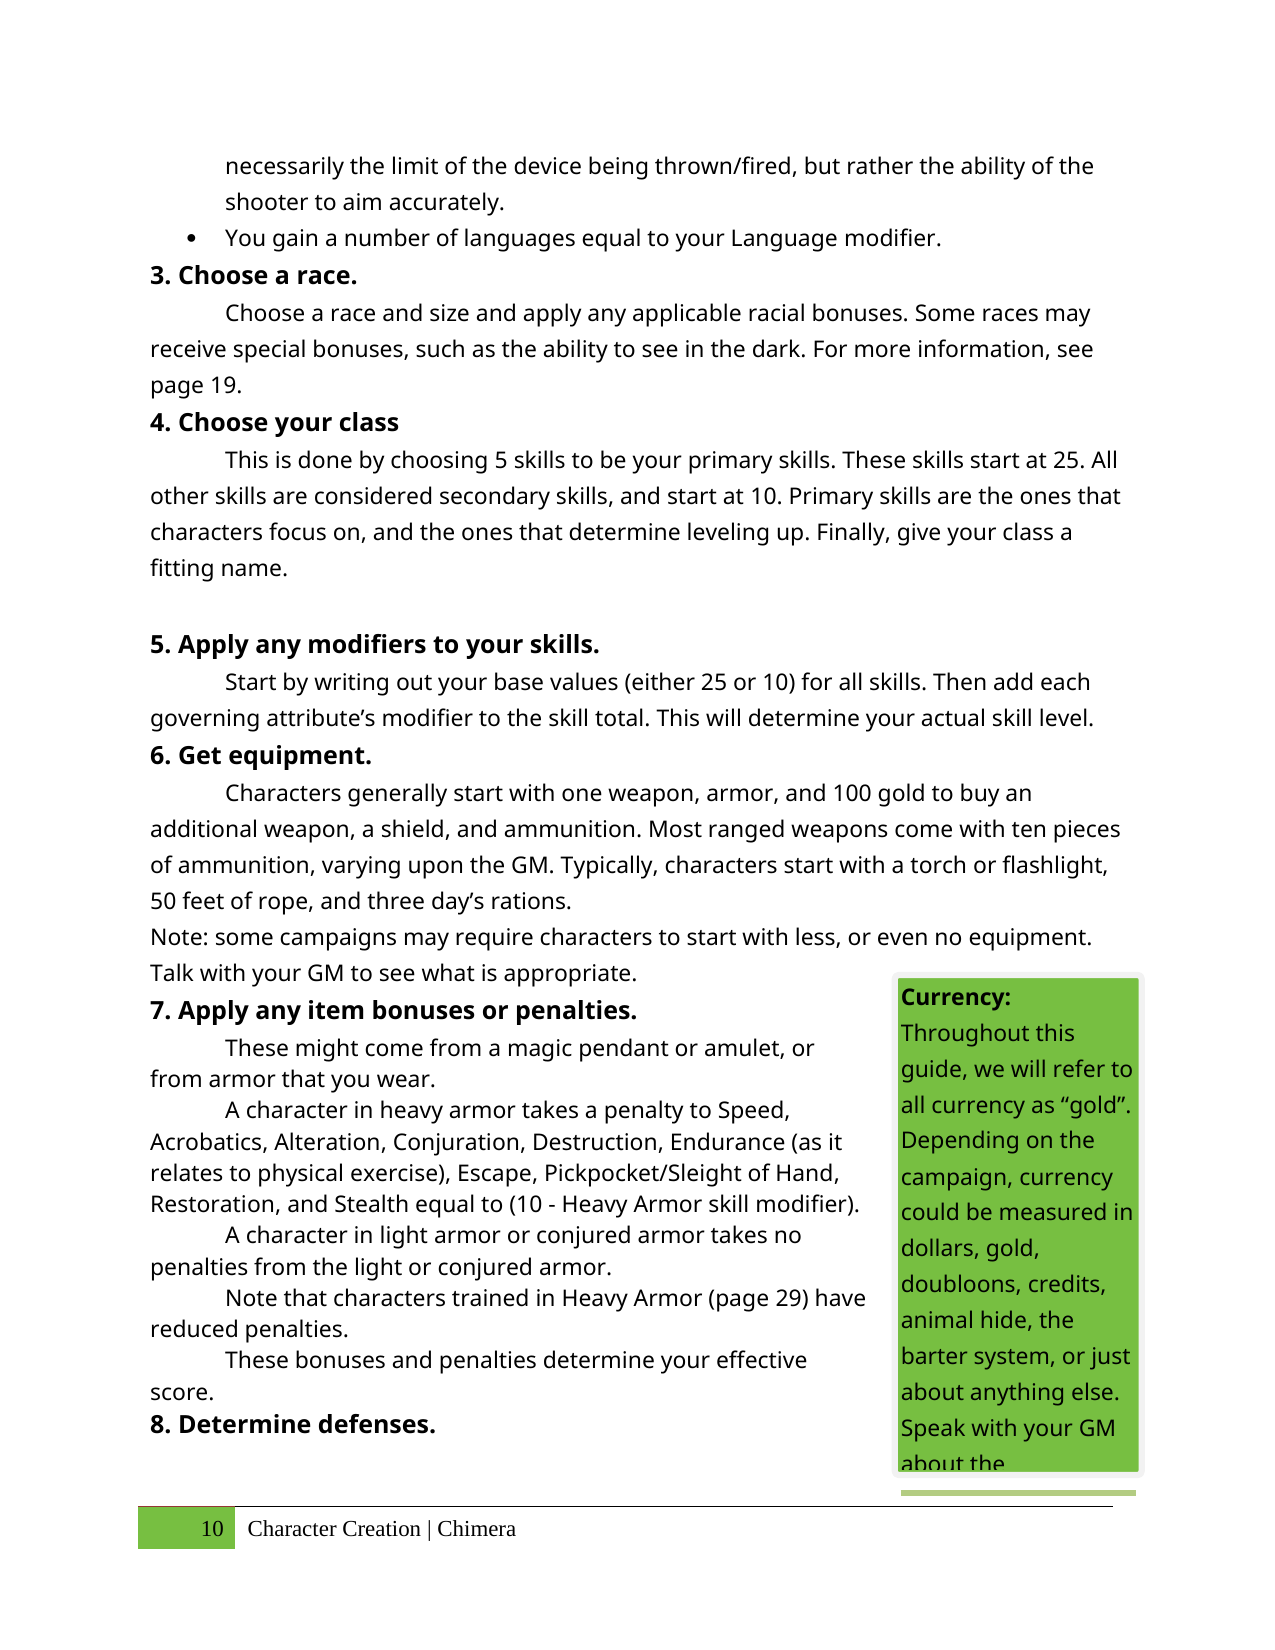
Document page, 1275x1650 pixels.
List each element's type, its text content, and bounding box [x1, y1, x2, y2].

text 6. Get equipment. [150, 738, 1125, 772]
list You gain a number of languages equal to your Language modifier. [187, 222, 1125, 253]
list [187, 150, 1125, 217]
text 4. Choose your class [150, 405, 1125, 439]
text These might come from a magic pendant or amulet, or from armor that you wear. A character in heavy armor takes a penalty to Speed, Acrobatics, Alteration, Conjuration, Destruction, Endurance (as it relates to physical exercise), Escape, Pickpocket/Sleight of Hand, Restoration, and Stealth equal to (10 - Heavy Armor skill modifier). A character in light armor or conjured armor takes no penalties from the light or conjured armor. Note that characters trained in Heavy Armor (page 22) have reduced penalties. These bonuses and penalties determine your effective score. [150, 1032, 891, 1407]
text Note: some campaigns may require characters to start with less, or even no equipment. Talk with your GM to see what is appropriate. [150, 921, 1125, 988]
text This is done by choosing 5 skills to be your primary skills. These skills start at 25. All other skills are considered secondary skills, and start at 10. Primary skills are the ones that characters focus on, and the ones that determine leveling up. Finally, give your class a fitting name. [150, 444, 1125, 583]
text Start by writing out your base values (either 25 or 10) for all skills. Then add each governing attribute’s modifier to the skill total. This will determine your actual skill level. [150, 666, 1125, 733]
text 7. Apply any item bonuses or penalties. [150, 993, 891, 1027]
text 3. Choose a race. [150, 258, 1125, 292]
text 8. Determine defenses. [150, 1407, 891, 1441]
text Choose a race and size and apply any applicable racial bonuses. Some races may receive special bonuses, such as the ability to see in the dark. For more information, see page 16. [150, 297, 1125, 400]
text Characters generally start with one weapon, armor, and 100 gold to buy an additional weapon, a shield, and ammunition. Most ranged weapons come with ten pieces of ammunition, varying upon the GM. Typically, characters start with a torch or flashlight, 50 feet of rope, and three day’s rations. [150, 777, 1125, 916]
text 5. Apply any modifiers to your skills. [150, 627, 1125, 661]
